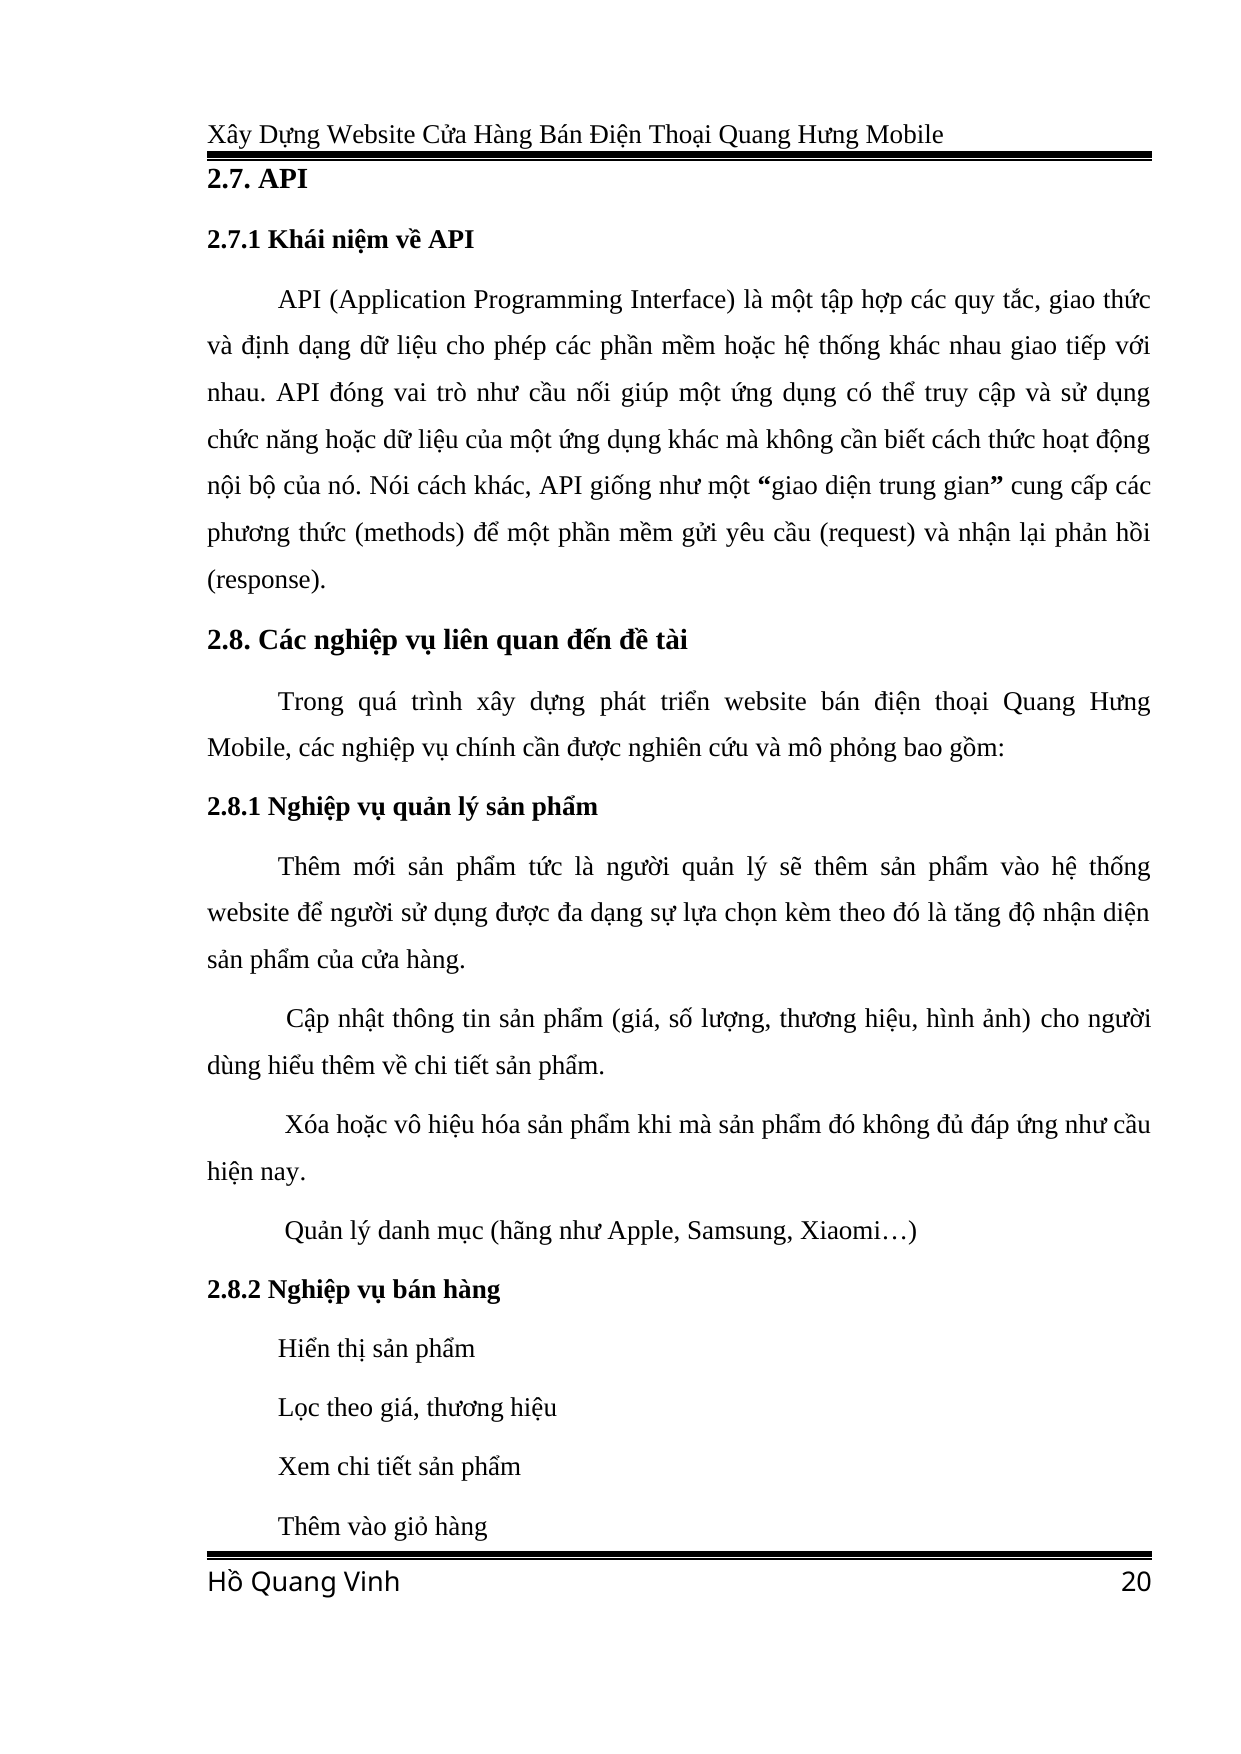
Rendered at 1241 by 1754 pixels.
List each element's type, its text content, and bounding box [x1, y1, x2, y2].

subtitle Khái niệm về API [207, 223, 1152, 255]
text Trong quá trình xây dựng phát triển website bán điện thoại Quang Hưng Mobile, các nghiệp vụ chính cần được nghiên cứu và mô phỏng bao gồm: [207, 685, 1152, 762]
subtitle Nghiệp vụ bán hàng [207, 1273, 1152, 1304]
text Cập nhật thông tin sản phẩm (giá, số lượng, thương hiệu, hình ảnh) cho người dùng hiểu thêm về chi tiết sản phẩm. [207, 1002, 1152, 1080]
subtitle Nghiệp vụ quản lý sản phẩm [207, 791, 1152, 822]
text Hiển thị sản phẩm [207, 1332, 1152, 1363]
text Thêm mới sản phẩm tức là người quản lý sẽ thêm sản phẩm vào hệ thống website để người sử dụng được đa dạng sự lựa chọn kèm theo đó là tăng độ nhận diện sản phẩm của cửa hàng. [207, 850, 1152, 974]
text Thêm vào giỏ hàng [207, 1510, 1152, 1541]
subtitle Các nghiệp vụ liên quan đến đề tài [207, 622, 1152, 655]
text Xem chi tiết sản phẩm [207, 1451, 1152, 1482]
text Xóa hoặc vô hiệu hóa sản phẩm khi mà sản phẩm đó không đủ đáp ứng như cầu hiện nay. [207, 1108, 1152, 1186]
text Lọc theo giá, thương hiệu [207, 1391, 1152, 1422]
subtitle API [207, 161, 1152, 194]
text Quản lý danh mục (hãng như Apple, Samsung, Xiaomi…) [207, 1214, 1152, 1245]
text API (Application Programming Interface) là một tập hợp các quy tắc, giao thức và định dạng dữ liệu cho phép các phần mềm hoặc hệ thống khác nhau giao tiếp với nhau. API đóng vai trò như cầu nối giúp một ứng dụng có thể truy cập và sử dụng chức năng hoặc dữ liệu của một ứng dụng khác mà không cần biết cách thức hoạt động nội bộ của nó. Nói cách khác, API giống như một “giao diện trung gian” cung cấp các phương thức (methods) để một phần mềm gửi yêu cầu (request) và nhận lại phản hồi (response). [207, 283, 1152, 594]
